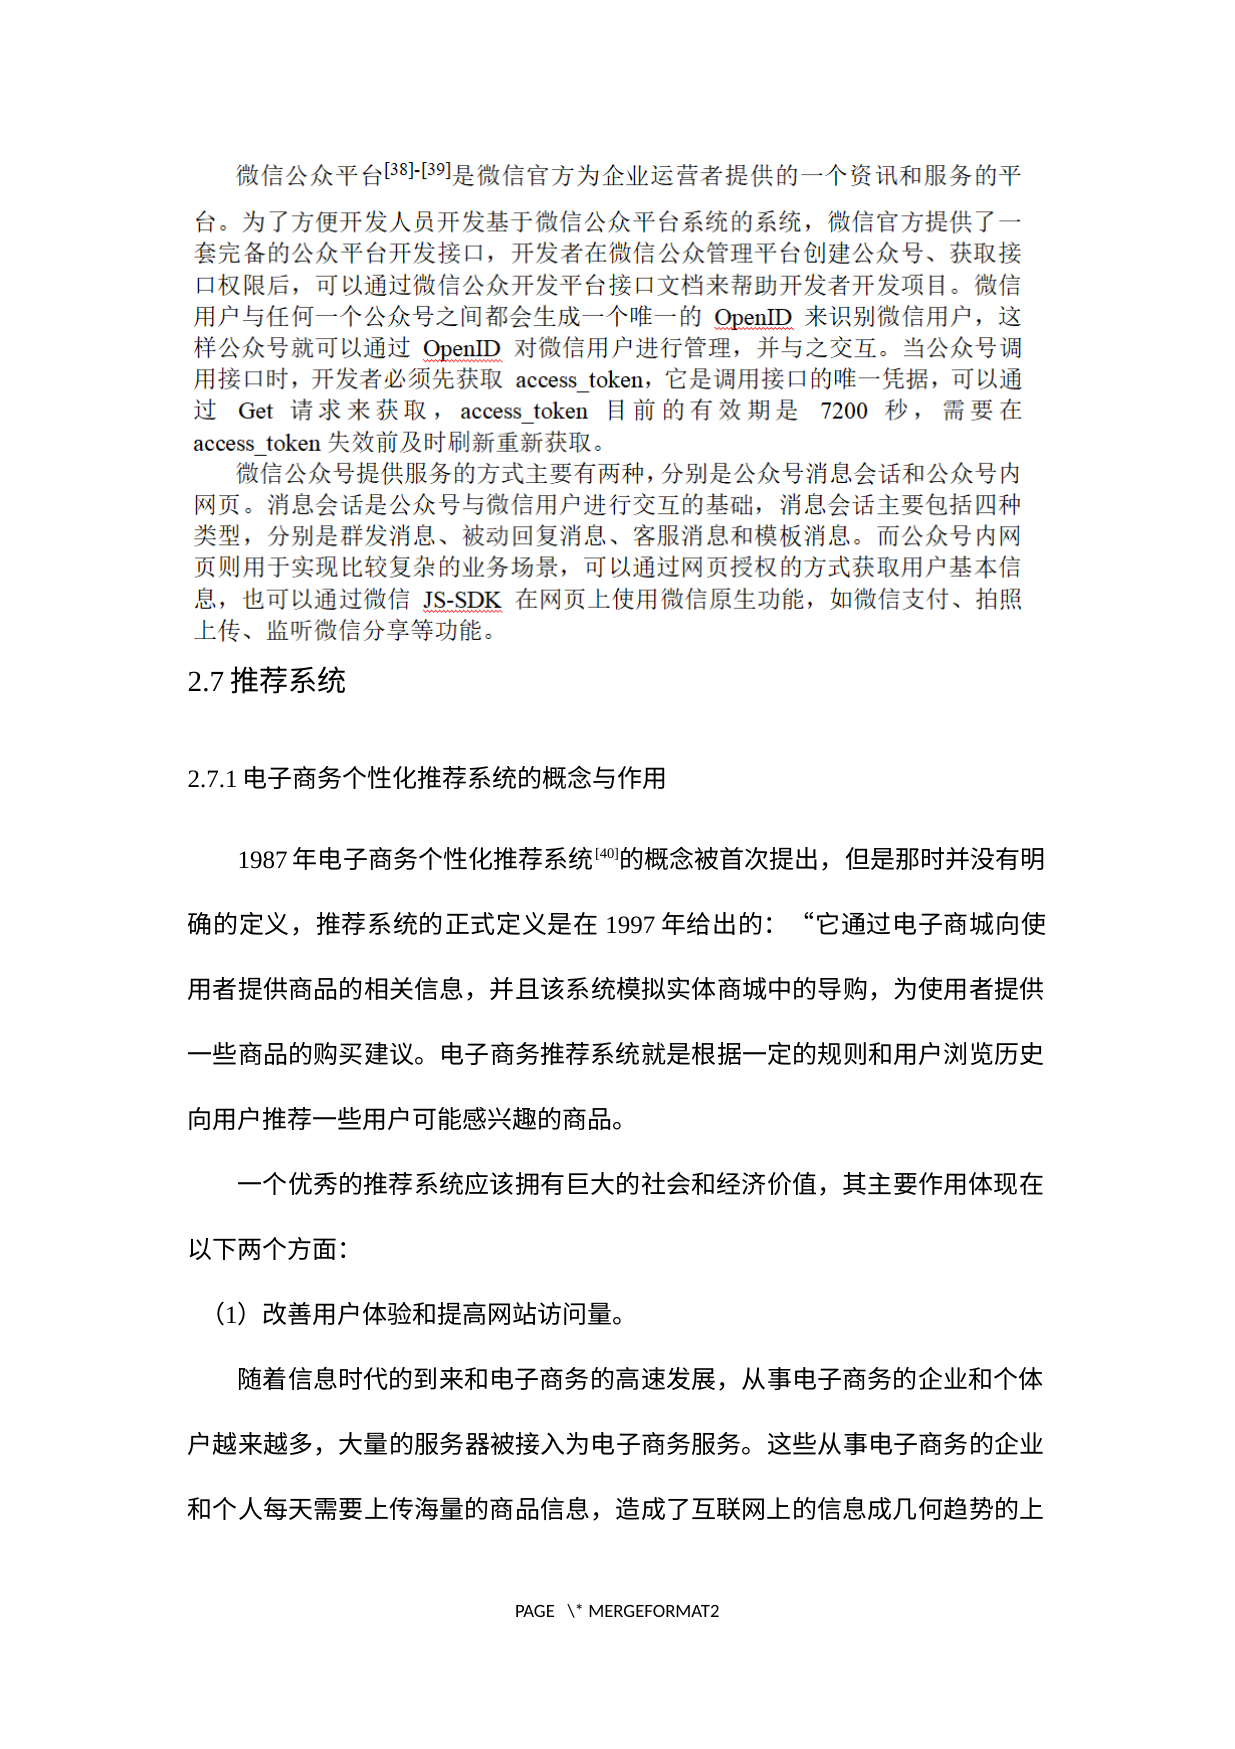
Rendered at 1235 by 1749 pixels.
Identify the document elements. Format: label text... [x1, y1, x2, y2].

text 一个优秀的推荐系统应该拥有巨大的社会和经济价值，其主要作用体现在以下两个方面： [187, 1150, 1047, 1280]
text 2.7推荐系统 [187, 646, 1047, 712]
text 2.7.1电子商务个性化推荐系统的概念与作用 [187, 744, 1047, 809]
text （1）改善用户体验和提高网站访问量。 [187, 1280, 1047, 1345]
text 1987年电子商务个性化推荐系统[40]的概念被首次提出，但是那时并没有明确的定义，推荐系统的正式定义是在1997年给出的：“它通过电子商城向使用者提供商品的相关信息，并且该系统模拟实体商城中的导购，为使用者提供一些商品的购买建议。电子商务推荐系统就是根据一定的规则和用户浏览历史向用户推荐一些用户可能感兴趣的商品。 [187, 825, 1047, 1150]
picture [187, 160, 1047, 646]
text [187, 1345, 1047, 1540]
